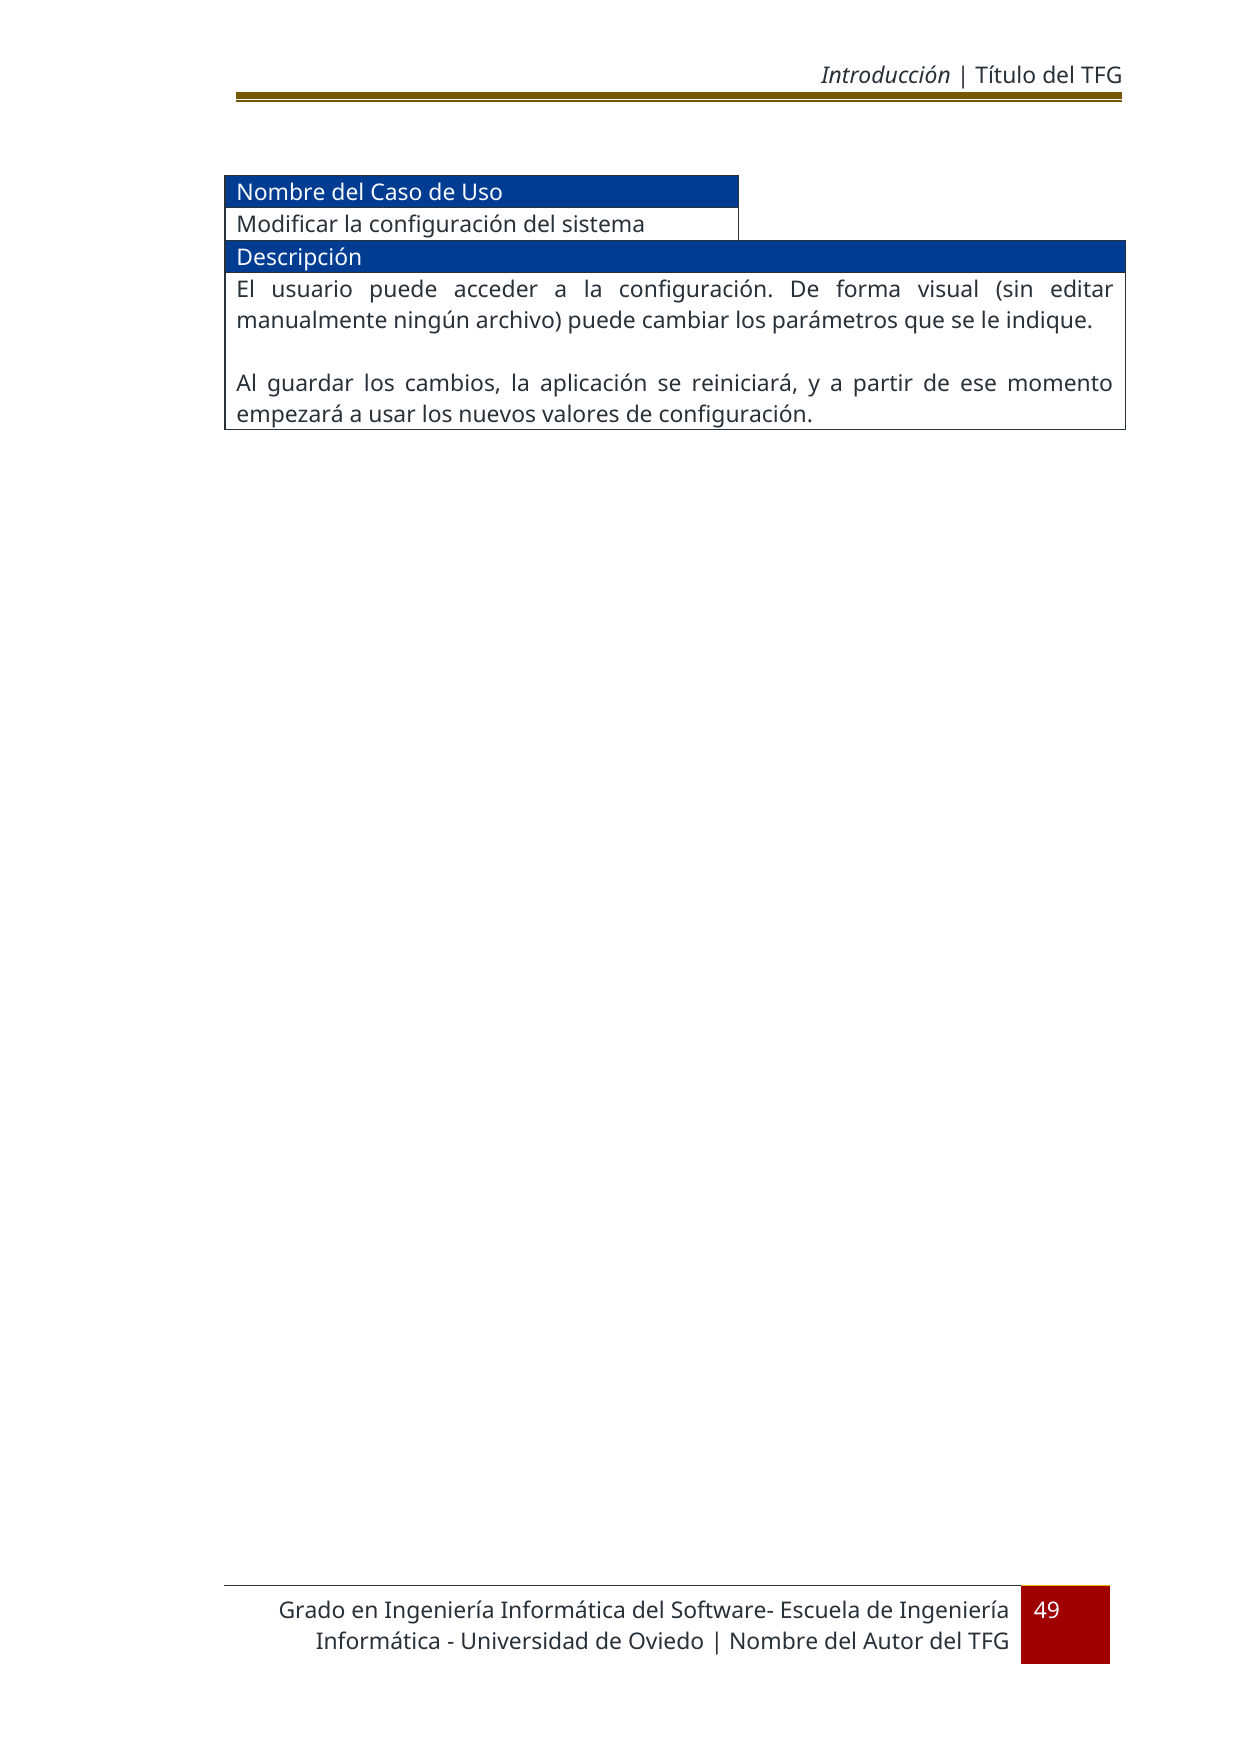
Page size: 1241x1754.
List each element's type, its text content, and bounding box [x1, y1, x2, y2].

table_header Nombre del Caso de Uso [226, 176, 738, 207]
table_cell Descripción [226, 241, 1125, 272]
table_cell El usuario puede acceder a la configuración. De forma visual (sin editar manualmente ningún archivo) puede cambiar los parámetros que se le indique. Al guardar los cambios, la aplicación se reiniciará, y a partir de ese momento empezará a usar los nuevos valores de configuración. [226, 273, 1125, 429]
table_cell Modificar la configuración del sistema [226, 208, 738, 239]
